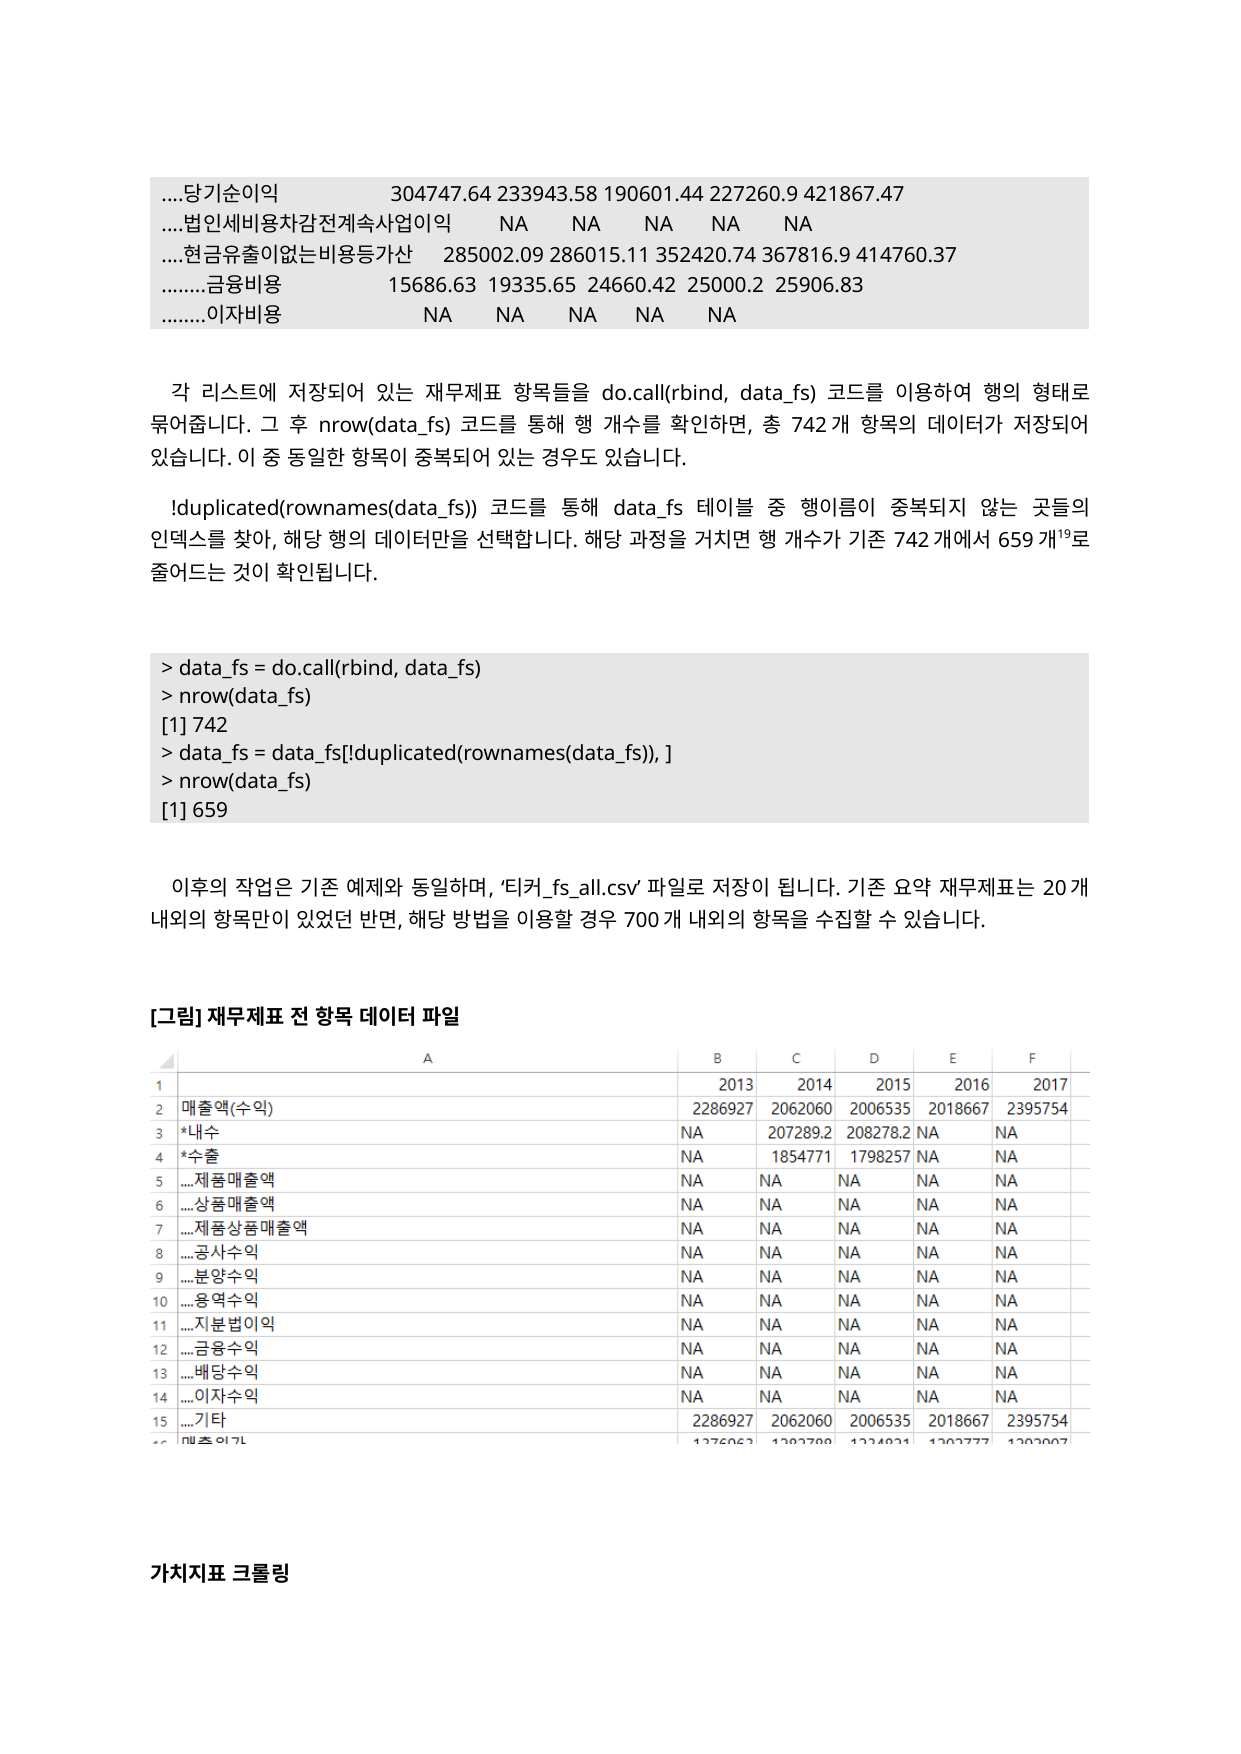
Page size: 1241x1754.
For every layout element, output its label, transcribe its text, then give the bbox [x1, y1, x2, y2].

text 이후의 작업은 기존 예제와 동일하며, ‘티커_fs_all.csv’ 파일로 저장이 됩니다. 기존 요약 재무제표는 20개 내외의 항목만이 있었던 반면, 해당 방법을 이용할 경우 700개 내외의 항목을 수집할 수 있습니다. [150, 871, 1090, 934]
text [그림] 재무제표 전 항목 데이터 파일 [150, 1000, 1090, 1031]
picture [150, 1049, 1091, 1444]
text 각 리스트에 저장되어 있는 재무제표 항목들을 do.call(rbind, data_fs) 코드를 이용하여 행의 형태로 묶어줍니다. 그 후 nrow(data_fs) 코드를 통해 행 개수를 확인하면, 총 742개 항목의 데이터가 저장되어 있습니다. 이 중 동일한 항목이 중복되어 있는 경우도 있습니다. [150, 376, 1090, 472]
text 가치지표 크롤링 [150, 1557, 1090, 1588]
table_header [150, 177, 1089, 329]
text !duplicated(rownames(data_fs)) 코드를 통해 data_fs 테이블 중 행이름이 중복되지 않는 곳들의 인덱스를 찾아, 해당 행의 데이터만을 선택합니다. 해당 과정을 거치면 행 개수가 기존 742개에서 659개로 줄어드는 것이 확인됩니다. [150, 491, 1090, 587]
table_header > data_fs = do.call(rbind, data_fs) > nrow(data_fs) [1] 742 > data_fs = data_fs[!duplicated(rownames(data_fs)), ] > nrow(data_fs) [1] 659 [150, 653, 1089, 823]
